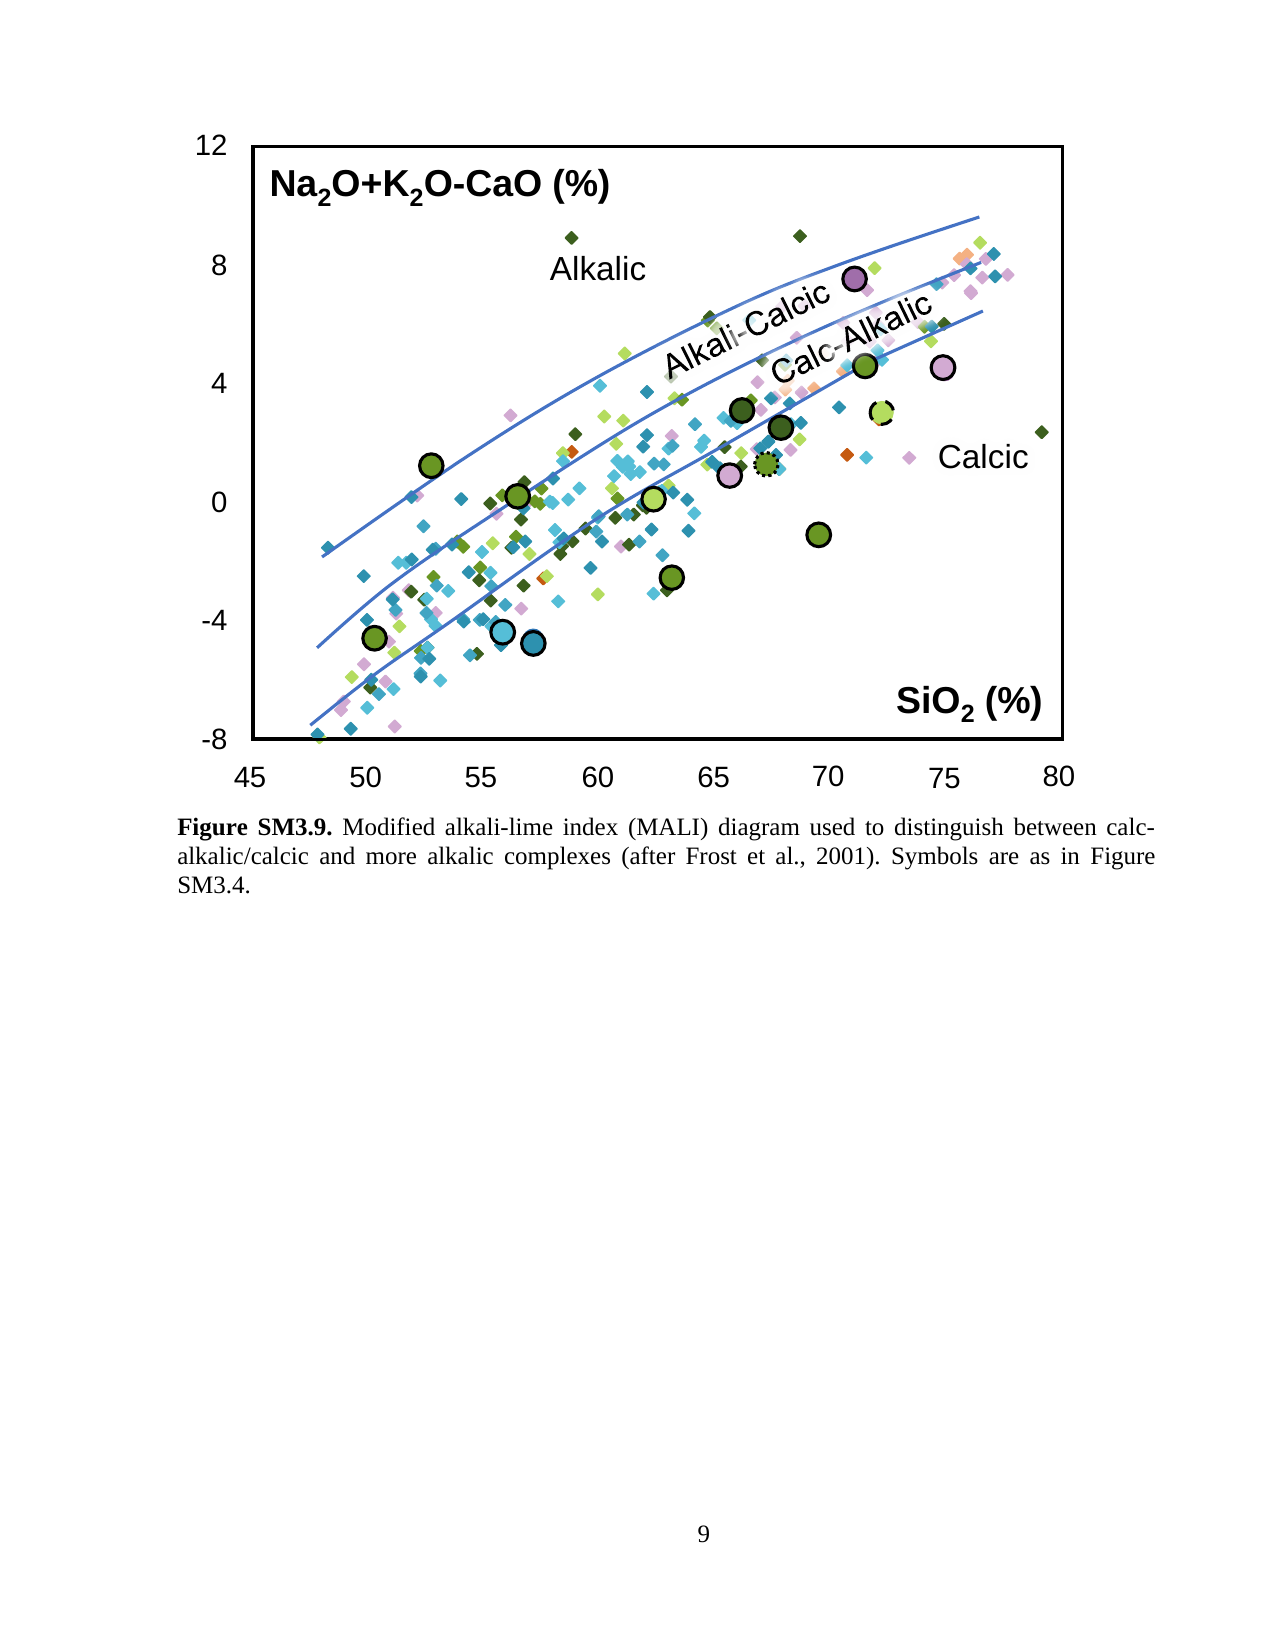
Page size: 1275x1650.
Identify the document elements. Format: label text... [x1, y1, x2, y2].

list Figure SM3.9. Modified alkali-lime index (MALI) diagram used to distinguish between calc-alkalic/calcic and more alkalic complexes (after Frost et al., 2001). Symbols are as in Figure SM3.4. [177, 812, 1156, 898]
